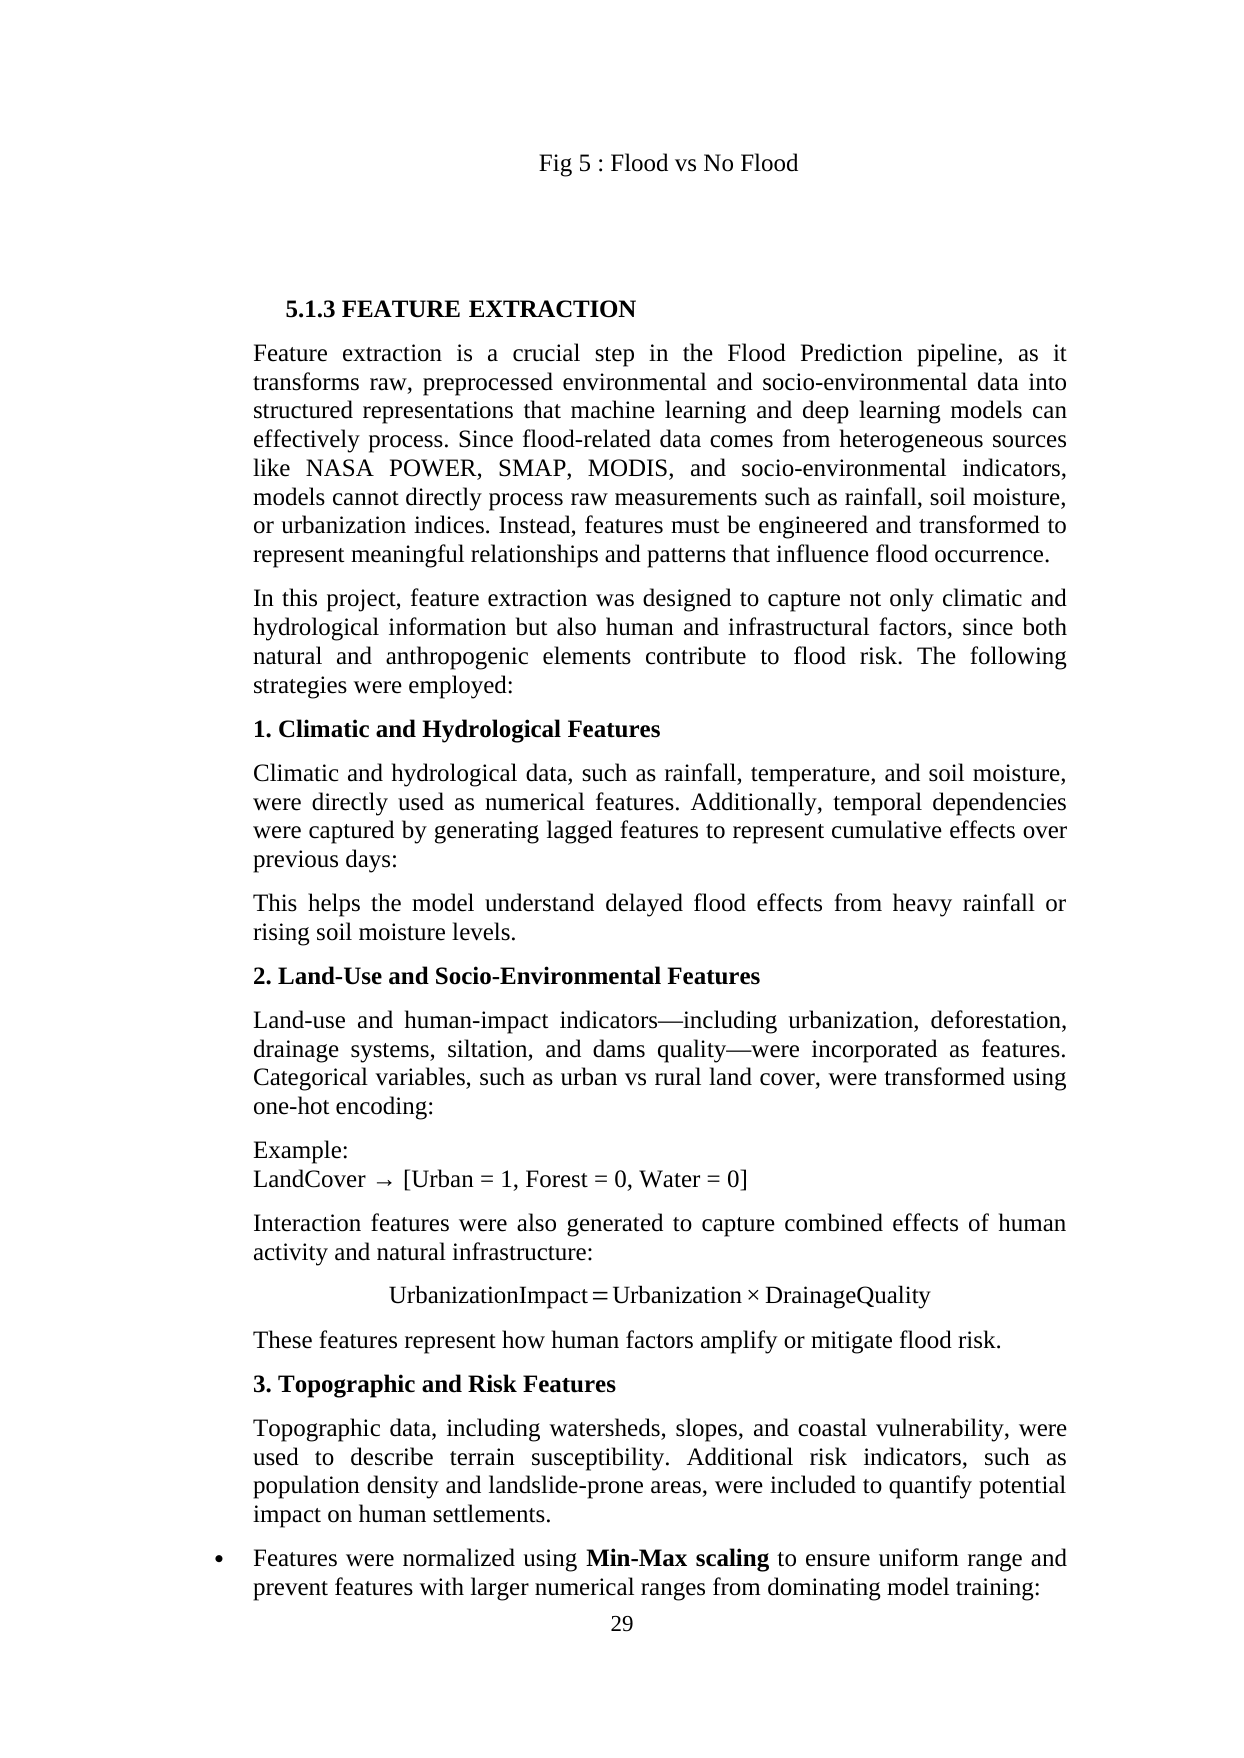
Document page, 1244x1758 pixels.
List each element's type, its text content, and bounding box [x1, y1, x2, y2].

text Fig 5 : Flood vs No Flood [89, 148, 1072, 176]
list Features were normalized using Min-Max scaling to ensure uniform range and prevent features with larger numerical ranges from dominating model training: [215, 1543, 1068, 1601]
text Topographic data, including watersheds, slopes, and coastal vulnerability, were used to describe terrain susceptibility. Additional risk indicators, such as population density and landslide-prone areas, were included to quantify potential impact on human settlements. [253, 1413, 1068, 1528]
text In this project, feature extraction was designed to capture not only climatic and hydrological information but also human and infrastructural factors, since both natural and anthropogenic elements contribute to flood risk. The following strategies were employed: [253, 583, 1068, 698]
text This helps the model understand delayed flood effects from heavy rainfall or rising soil moisture levels. [253, 888, 1068, 946]
text Example: LandCover → [Urban = 1, Forest = 0, Water = 0] [253, 1135, 1068, 1193]
text Climatic and hydrological data, such as rainfall, temperature, and soil moisture, were directly used as numerical features. Additionally, temporal dependencies were captured by generating lagged features to represent cumulative effects over previous days: [253, 758, 1068, 873]
text 3. Topographic and Risk Features [253, 1369, 1068, 1398]
list FEATURE EXTRACTION [285, 294, 1155, 323]
text 2. Land-Use and Socio-Environmental Features [253, 961, 1068, 990]
text 1. Climatic and Hydrological Features [253, 714, 1068, 742]
text These features represent how human factors amplify or mitigate flood risk. [253, 1325, 1068, 1354]
text Interaction features were also generated to capture combined effects of human activity and natural infrastructure: [253, 1208, 1068, 1266]
text Feature extraction is a crucial step in the Flood Prediction pipeline, as it transforms raw, preprocessed environmental and socio-environmental data into structured representations that machine learning and deep learning models can effectively process. Since flood-related data comes from heterogeneous sources like NASA POWER, SMAP, MODIS, and socio-environmental indicators, models cannot directly process raw measurements such as rainfall, soil moisture, or urbanization indices. Instead, features must be engineered and transformed to represent meaningful relationships and patterns that influence flood occurrence. [253, 338, 1068, 568]
text Land-use and human-impact indicators—including urbanization, deforestation, drainage systems, siltation, and dams quality—were incorporated as features. Categorical variables, such as urban vs rural land cover, were transformed using one-hot encoding: [253, 1005, 1068, 1120]
